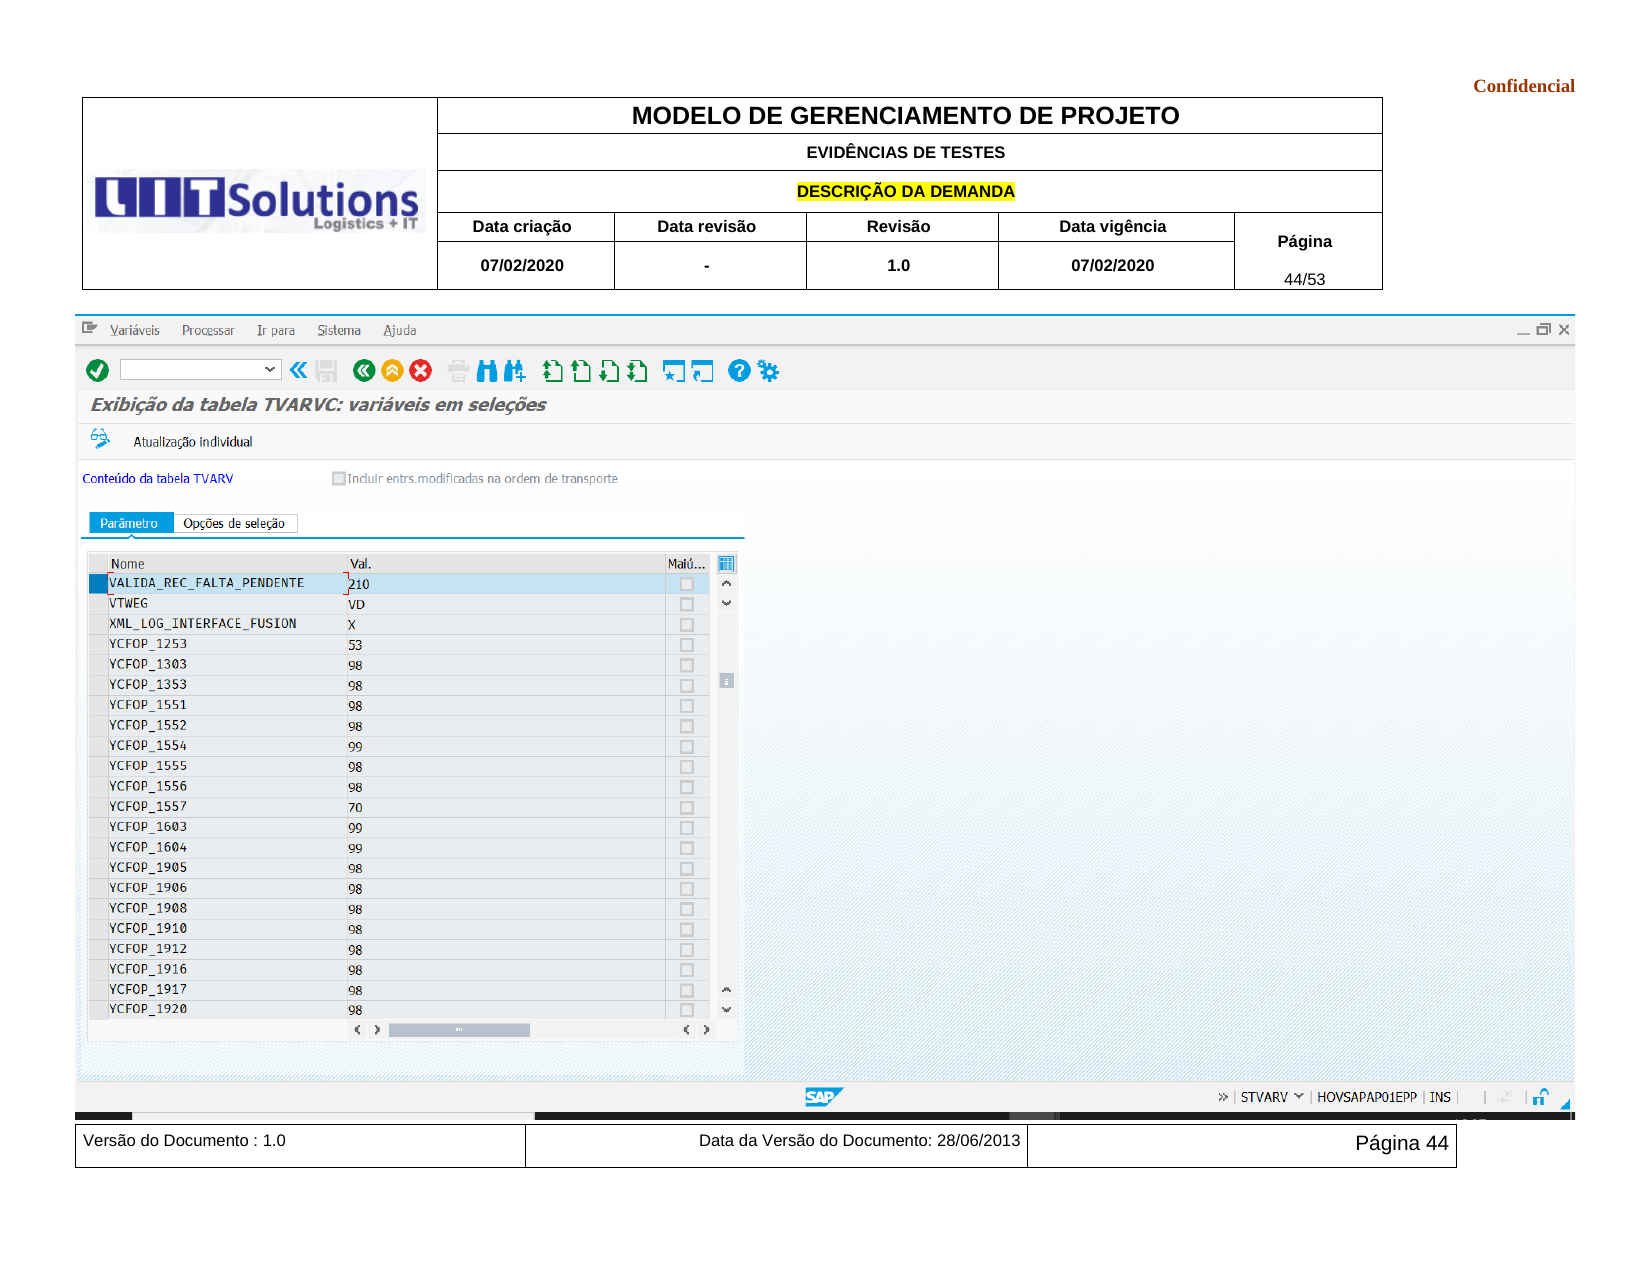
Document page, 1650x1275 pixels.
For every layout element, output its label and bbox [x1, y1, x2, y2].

picture [86, 169, 427, 233]
picture [75, 317, 1575, 1120]
